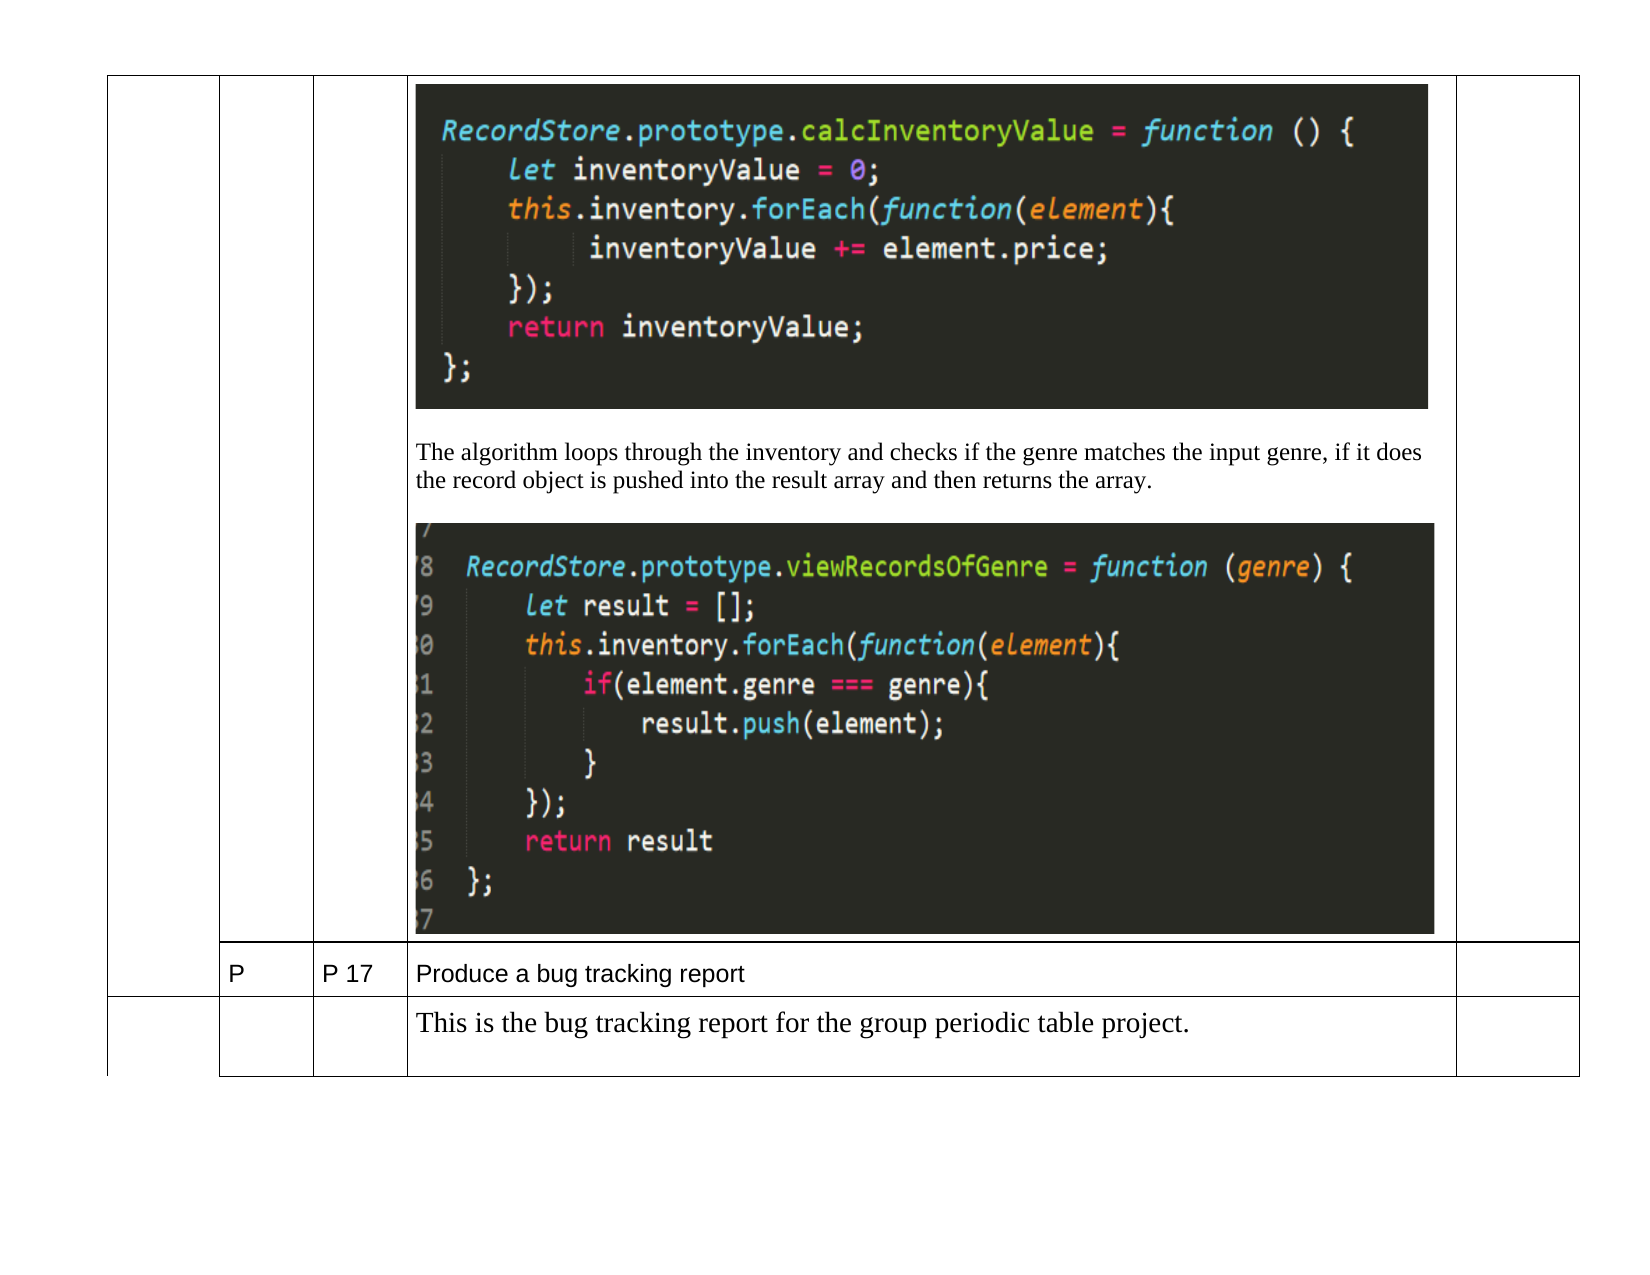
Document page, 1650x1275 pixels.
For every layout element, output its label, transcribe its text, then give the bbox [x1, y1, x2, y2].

table_cell Produce a bug tracking report [408, 943, 1456, 996]
table_cell [108, 997, 219, 1076]
table_cell [1457, 76, 1579, 941]
table_cell [314, 76, 407, 941]
table_cell P [220, 943, 313, 996]
picture [415, 523, 1435, 934]
table_cell [1457, 943, 1579, 996]
table_cell [314, 997, 407, 1076]
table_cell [408, 76, 1456, 941]
table_cell [220, 76, 313, 941]
picture [415, 84, 1429, 409]
table_cell [1457, 997, 1579, 1076]
table_cell P 17 [314, 943, 407, 996]
table_cell [220, 997, 313, 1076]
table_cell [408, 997, 1456, 1076]
